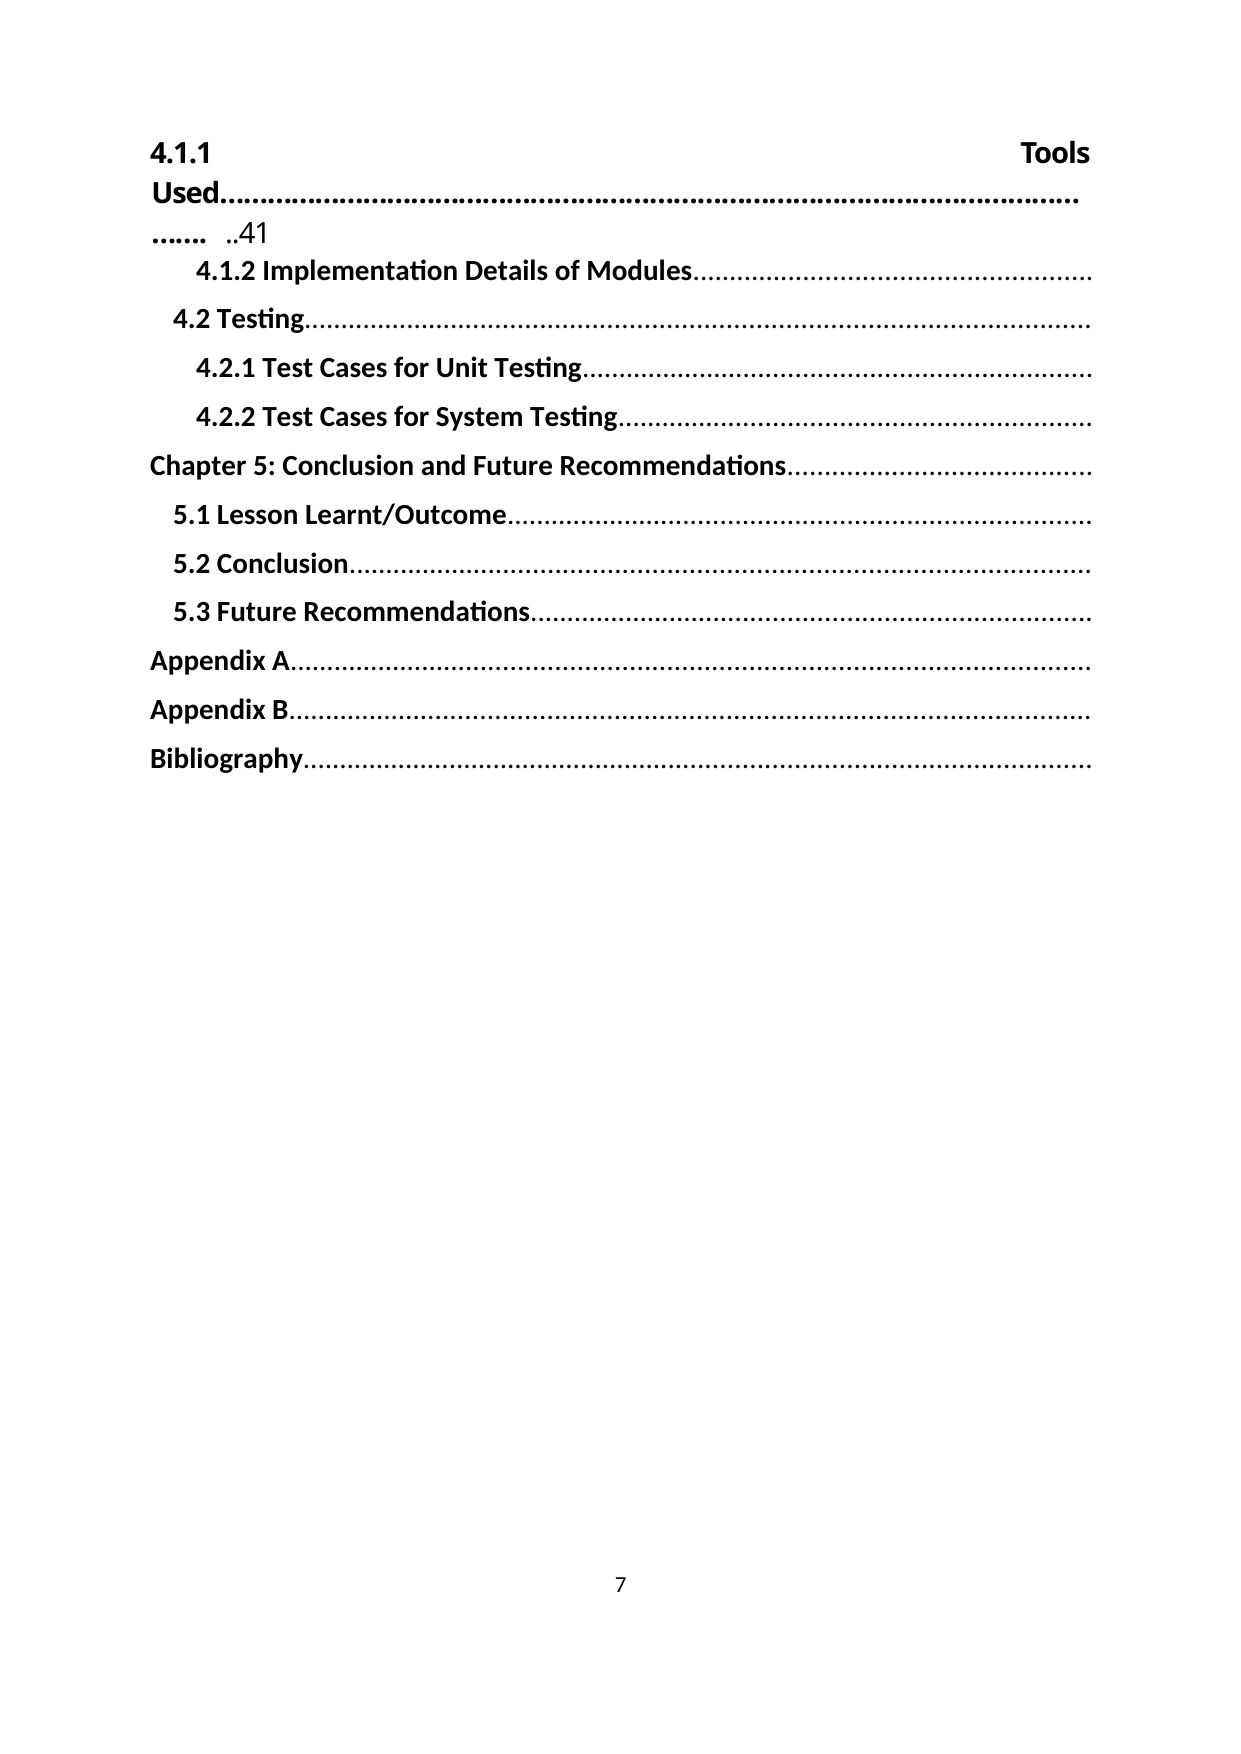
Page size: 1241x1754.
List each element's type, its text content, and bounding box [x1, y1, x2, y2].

text Chapter 5: Conclusion and Future Recommendations 46 [150, 447, 1091, 483]
text 4.2.2 Test Cases for System Testing 43 [196, 398, 1091, 434]
text Appendix B 46 [150, 691, 1091, 727]
text Bibliography 82 [150, 740, 1091, 776]
title 4.1.1 Tools Used……………………………………………………………………………………………………. ..41 [150, 132, 1090, 252]
text 5.1 Lesson Learnt/Outcome 45 [173, 496, 1091, 531]
text 5.3 Future Recommendations 46 [173, 593, 1091, 629]
text Appendix A 46 [150, 642, 1091, 678]
text 4.1.2 Implementation Details of Modules 41 [196, 252, 1091, 287]
text 4.2 Testing 41 [173, 300, 1091, 336]
text 4.2.1 Test Cases for Unit Testing 42 [196, 349, 1091, 385]
text 5.2 Conclusion 45 [173, 545, 1091, 580]
